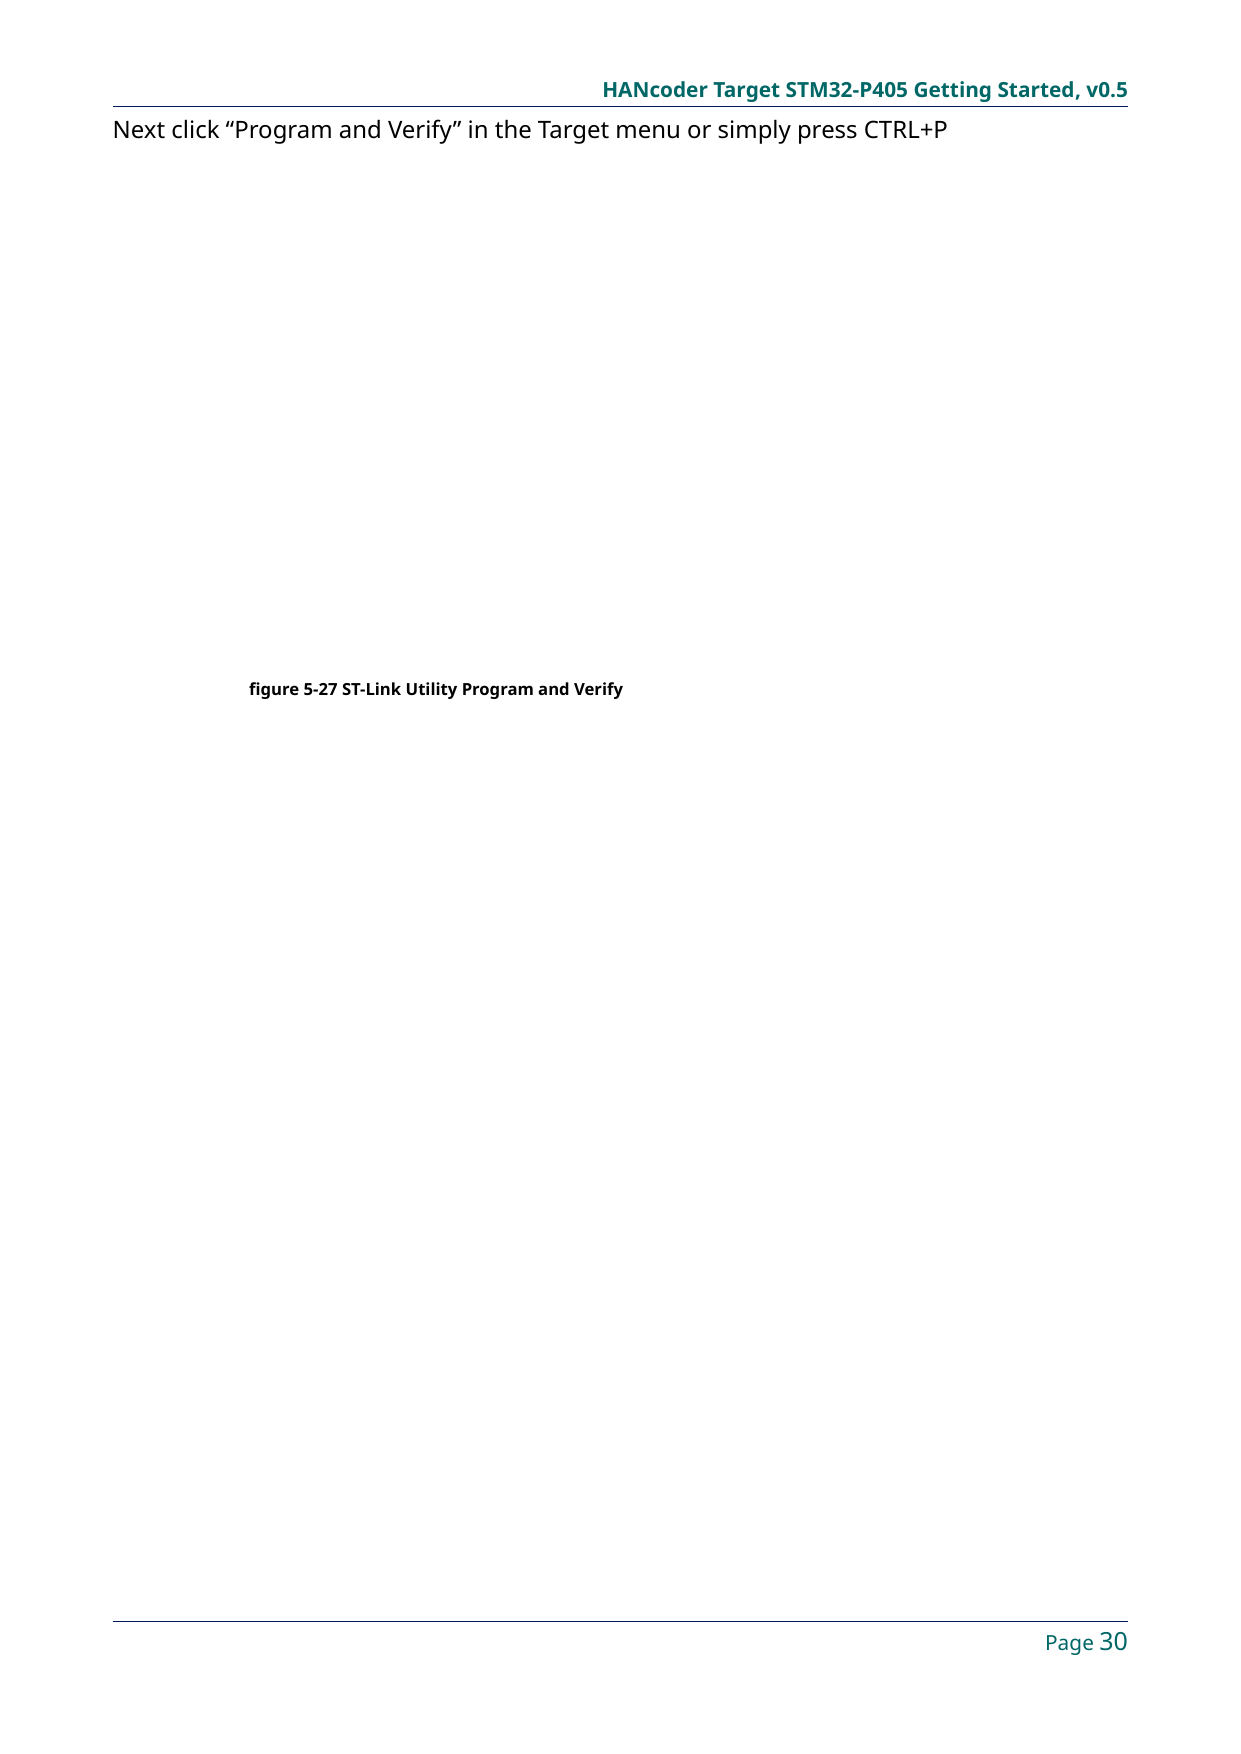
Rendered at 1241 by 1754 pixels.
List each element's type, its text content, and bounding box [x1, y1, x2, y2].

text Next click “Program and Verify” in the Target menu or simply press CTRL+P [112, 112, 1128, 145]
